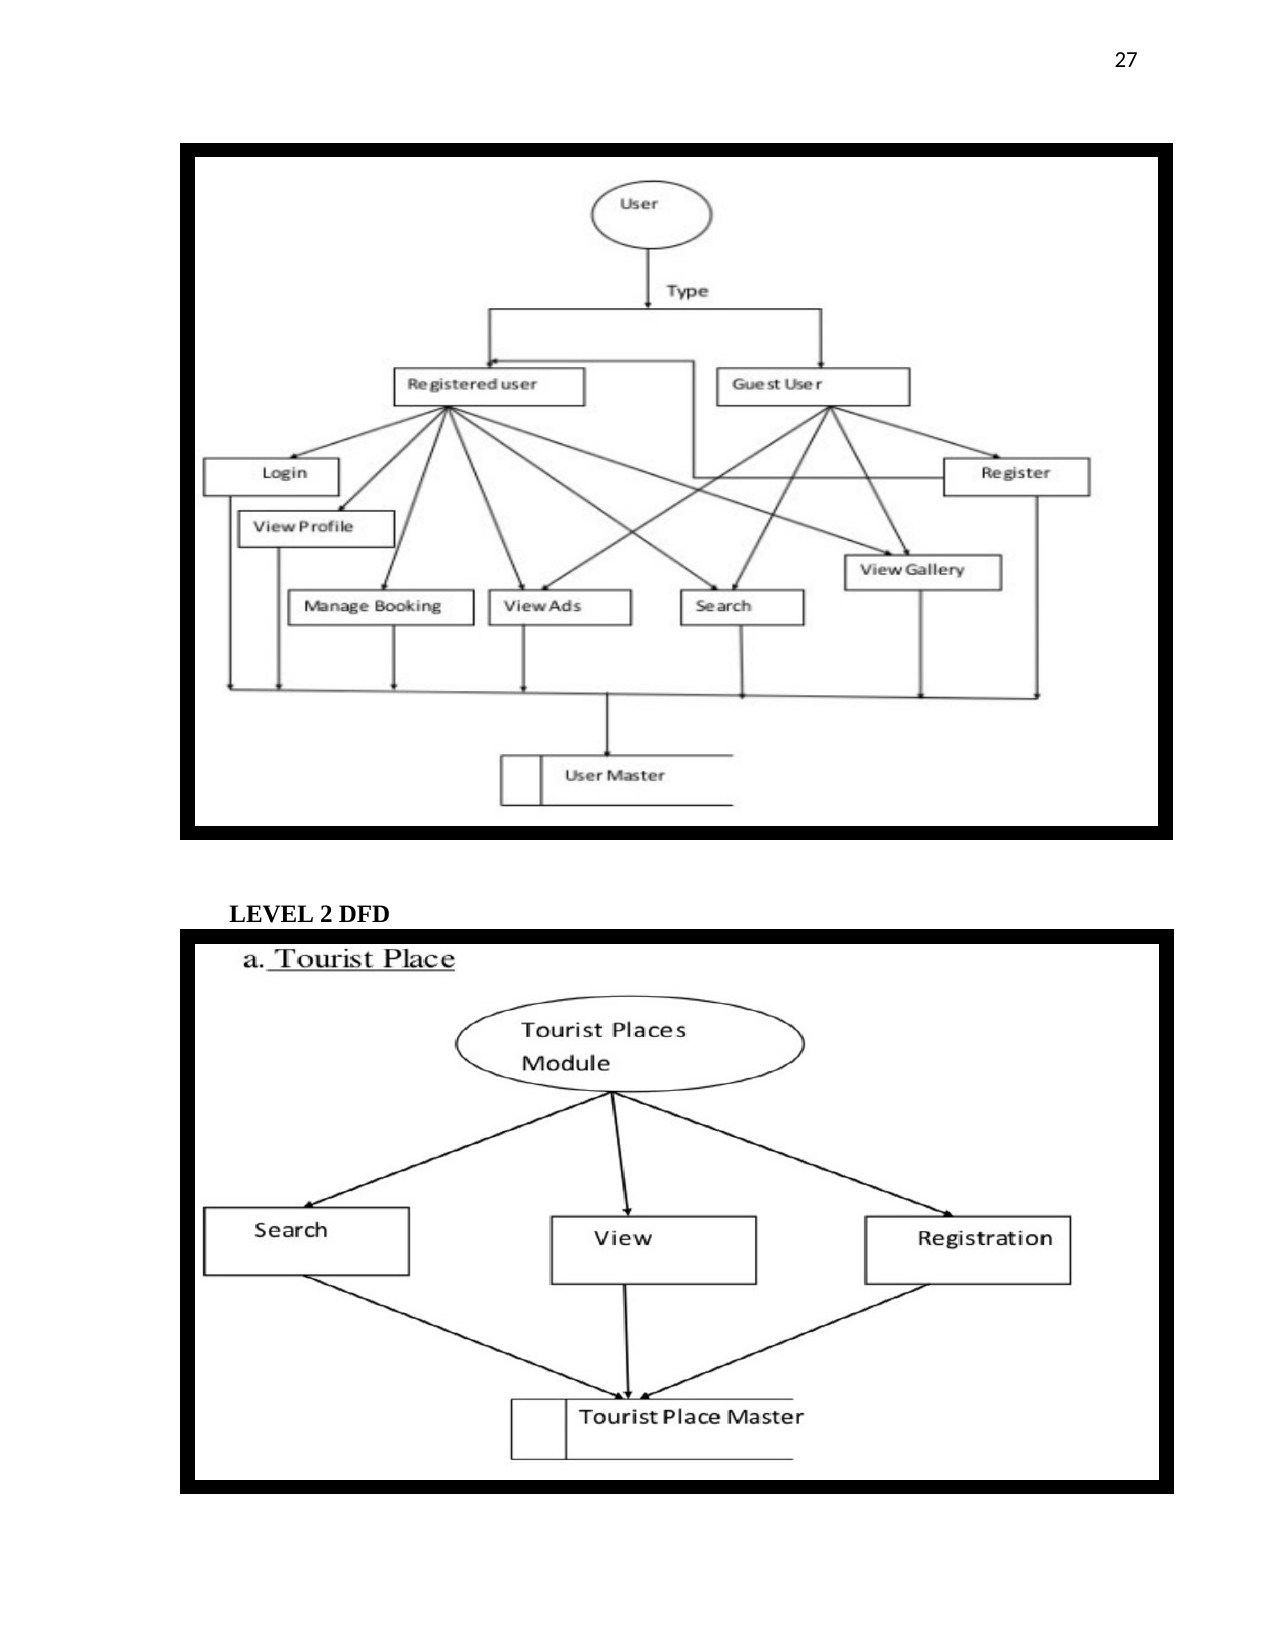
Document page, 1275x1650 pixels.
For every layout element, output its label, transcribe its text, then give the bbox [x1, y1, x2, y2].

picture [195, 944, 1159, 1480]
picture [195, 157, 1158, 826]
text LEVEL 2 DFD [229, 899, 1137, 928]
